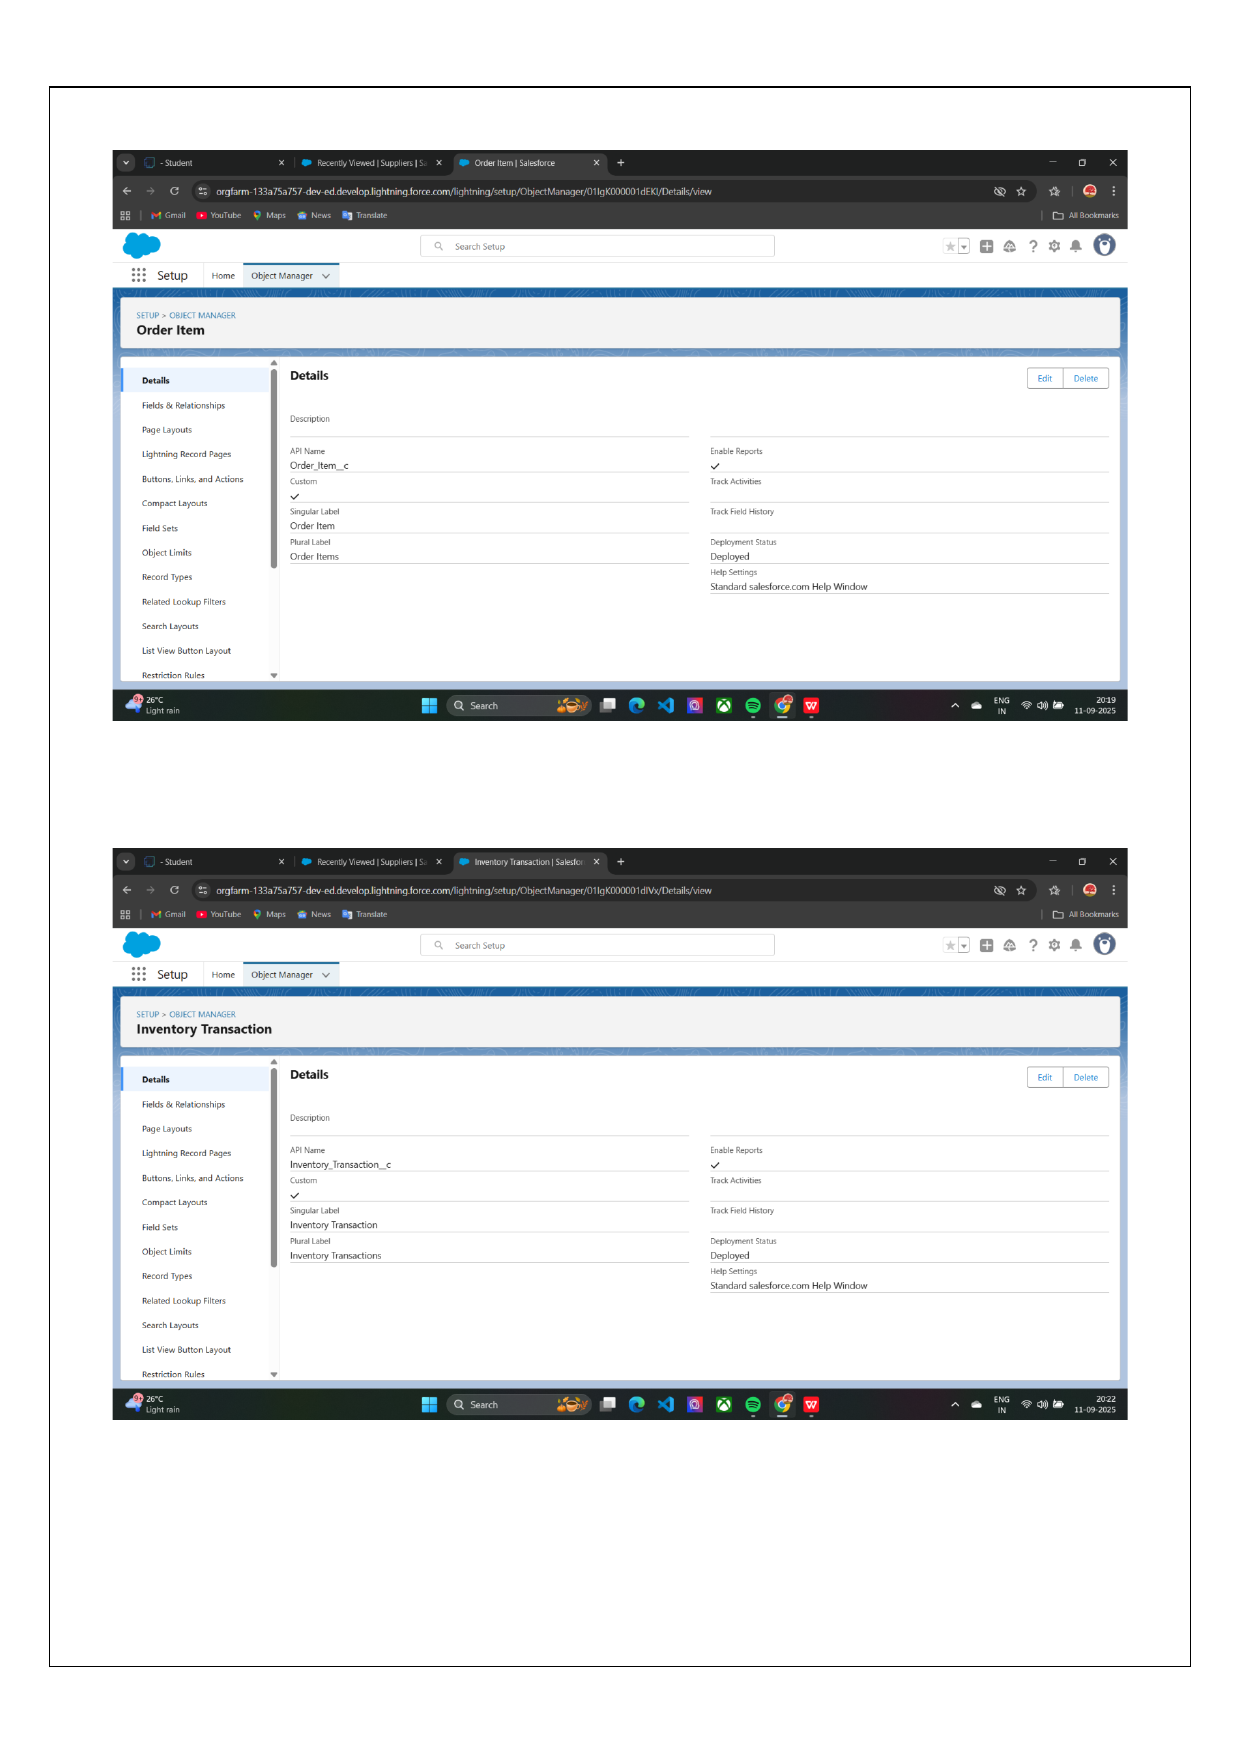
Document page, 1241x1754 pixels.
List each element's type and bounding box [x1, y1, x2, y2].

picture [112, 848, 1128, 1420]
picture [112, 150, 1128, 721]
